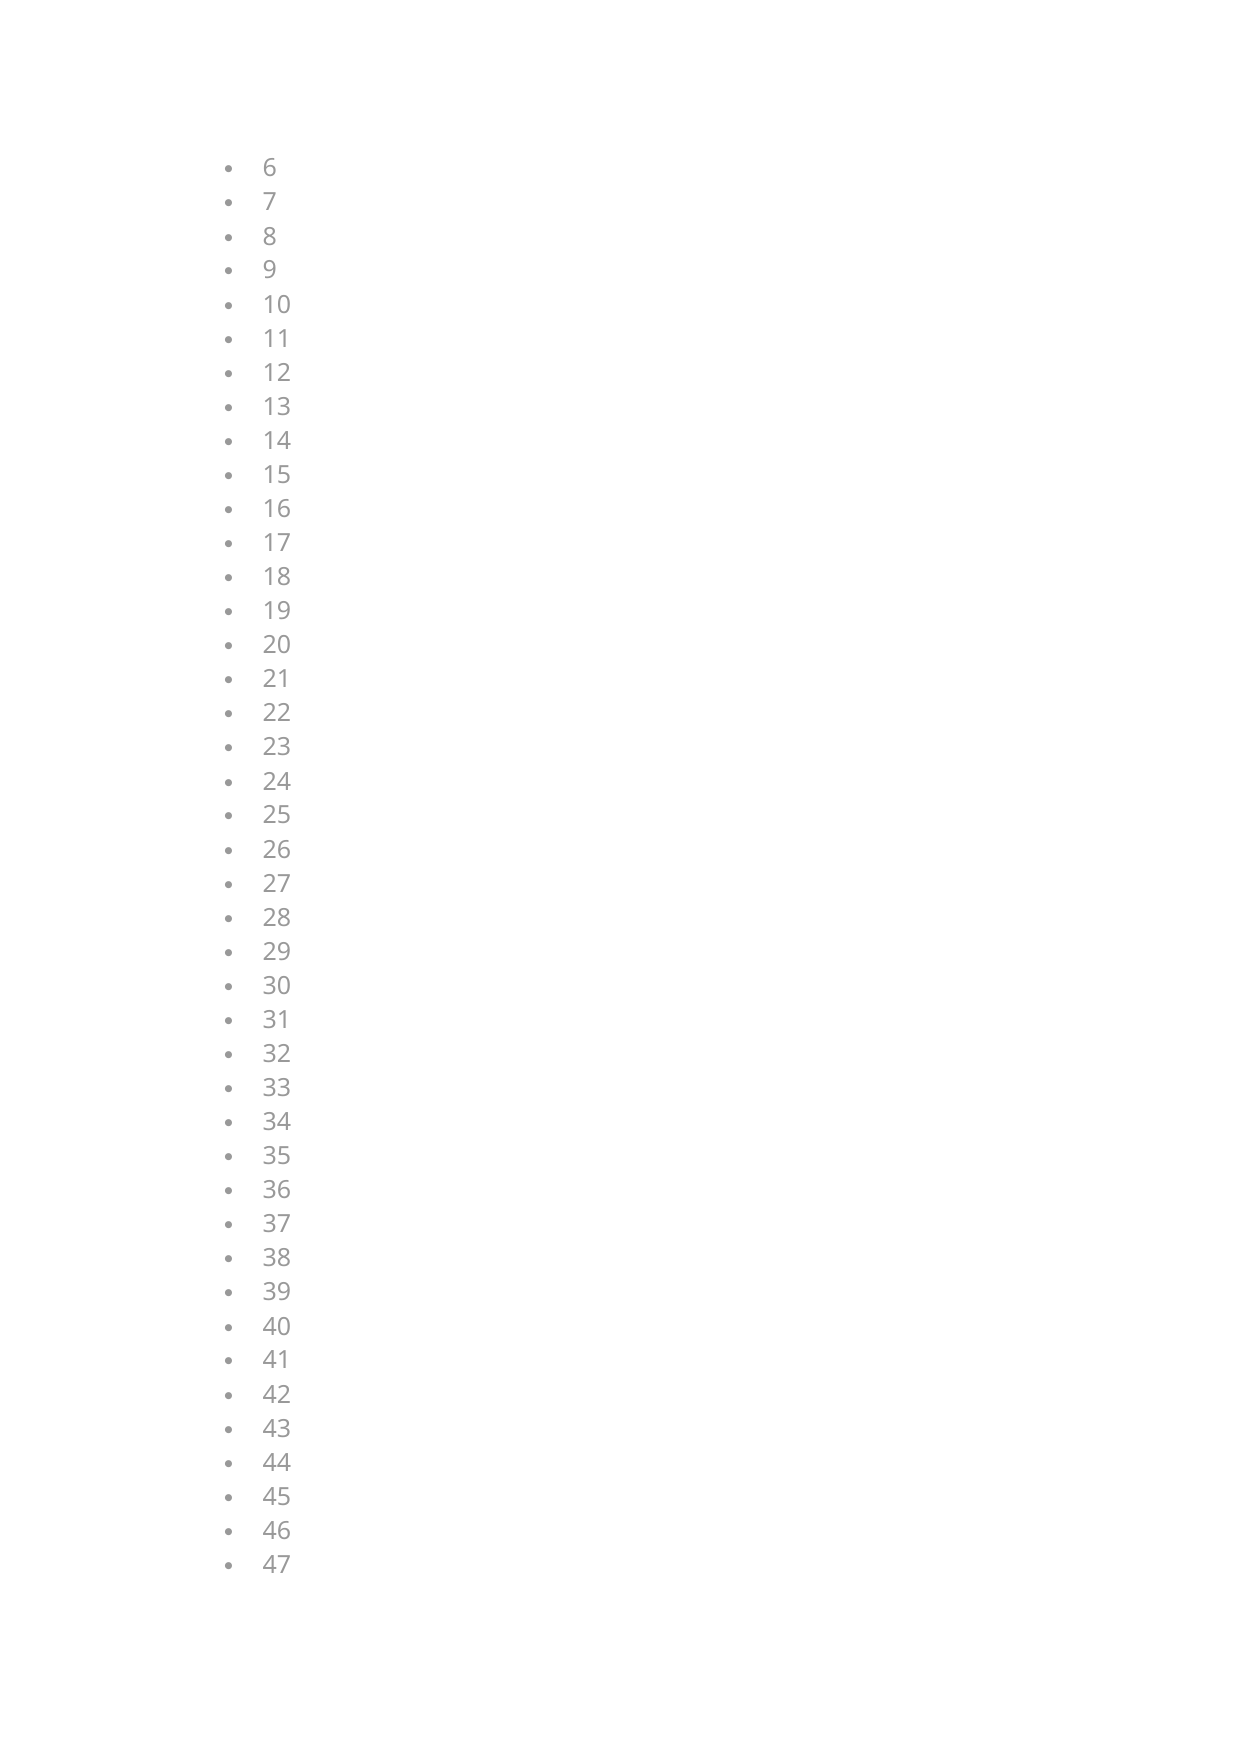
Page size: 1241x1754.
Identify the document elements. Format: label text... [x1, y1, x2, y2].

list 24 [225, 763, 1053, 797]
list 46 [225, 1512, 1053, 1547]
list 28 [225, 899, 1053, 933]
list 26 [225, 831, 1053, 865]
list 22 [225, 695, 1053, 729]
list 7 [225, 184, 1053, 218]
list 19 [225, 593, 1053, 627]
list 43 [225, 1410, 1053, 1444]
list 25 [225, 797, 1053, 831]
list 14 [225, 422, 1053, 457]
list 10 [225, 286, 1053, 320]
list 20 [225, 627, 1053, 661]
list 42 [225, 1376, 1053, 1410]
list 31 [225, 1002, 1053, 1036]
list 39 [225, 1274, 1053, 1308]
list 33 [225, 1070, 1053, 1104]
list 44 [225, 1444, 1053, 1478]
list 6 [225, 150, 1053, 184]
list 41 [225, 1342, 1053, 1376]
list 15 [225, 457, 1053, 491]
list 34 [225, 1104, 1053, 1138]
list 11 [225, 320, 1053, 354]
list 35 [225, 1138, 1053, 1172]
list 47 [225, 1547, 1053, 1581]
list 29 [225, 933, 1053, 967]
list 18 [225, 559, 1053, 593]
list 36 [225, 1172, 1053, 1206]
list 8 [225, 218, 1053, 252]
list 30 [225, 967, 1053, 1002]
list 38 [225, 1240, 1053, 1274]
list 37 [225, 1206, 1053, 1240]
list 17 [225, 525, 1053, 559]
list 32 [225, 1036, 1053, 1070]
list 12 [225, 354, 1053, 388]
list 45 [225, 1478, 1053, 1512]
list 40 [225, 1308, 1053, 1342]
list 23 [225, 729, 1053, 763]
list 9 [225, 252, 1053, 286]
list 21 [225, 661, 1053, 695]
list 13 [225, 388, 1053, 422]
list 16 [225, 491, 1053, 525]
list 27 [225, 865, 1053, 899]
